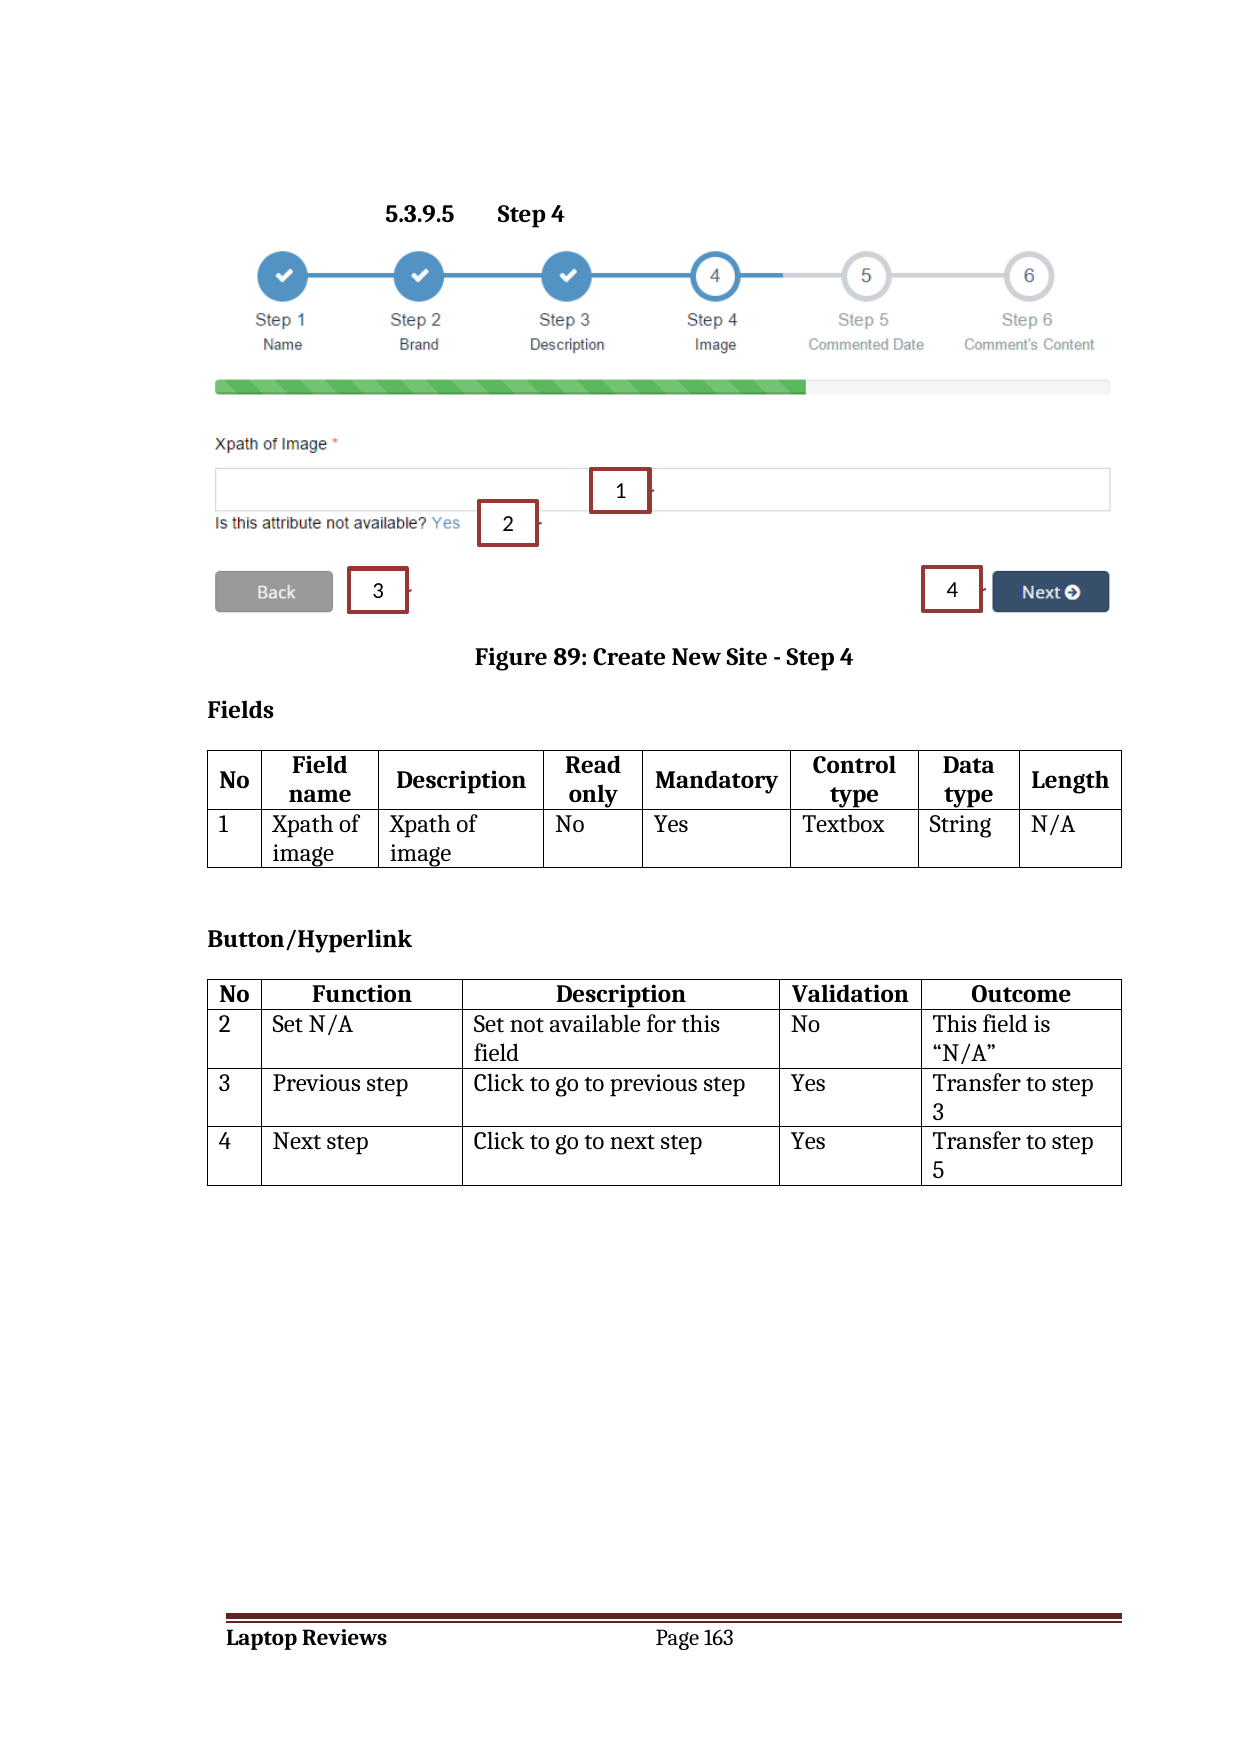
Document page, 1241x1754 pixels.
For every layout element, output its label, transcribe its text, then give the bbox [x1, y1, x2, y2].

text Figure 89: Create New Site - Step 4 [207, 642, 1122, 671]
picture [207, 241, 1122, 618]
text Button/Hyperlink [207, 925, 1122, 954]
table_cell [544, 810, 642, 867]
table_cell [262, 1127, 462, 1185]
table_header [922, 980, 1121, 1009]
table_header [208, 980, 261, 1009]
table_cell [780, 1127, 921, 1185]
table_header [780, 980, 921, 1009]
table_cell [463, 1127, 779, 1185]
text Fields [207, 696, 1122, 725]
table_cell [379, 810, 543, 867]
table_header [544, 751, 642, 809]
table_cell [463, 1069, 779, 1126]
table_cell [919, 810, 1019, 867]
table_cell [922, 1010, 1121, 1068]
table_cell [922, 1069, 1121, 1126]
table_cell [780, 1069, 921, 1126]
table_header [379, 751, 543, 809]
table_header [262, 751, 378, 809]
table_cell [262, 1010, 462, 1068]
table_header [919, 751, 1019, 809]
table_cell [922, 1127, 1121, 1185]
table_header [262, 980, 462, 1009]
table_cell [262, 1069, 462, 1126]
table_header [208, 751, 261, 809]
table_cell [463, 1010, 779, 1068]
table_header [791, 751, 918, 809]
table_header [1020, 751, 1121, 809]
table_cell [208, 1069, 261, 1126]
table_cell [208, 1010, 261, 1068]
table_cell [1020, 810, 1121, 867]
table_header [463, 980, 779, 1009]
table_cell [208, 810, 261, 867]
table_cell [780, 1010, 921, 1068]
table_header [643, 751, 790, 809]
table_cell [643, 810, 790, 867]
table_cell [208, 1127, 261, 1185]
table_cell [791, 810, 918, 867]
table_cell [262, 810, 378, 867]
subtitle Step 4 [385, 200, 1122, 229]
